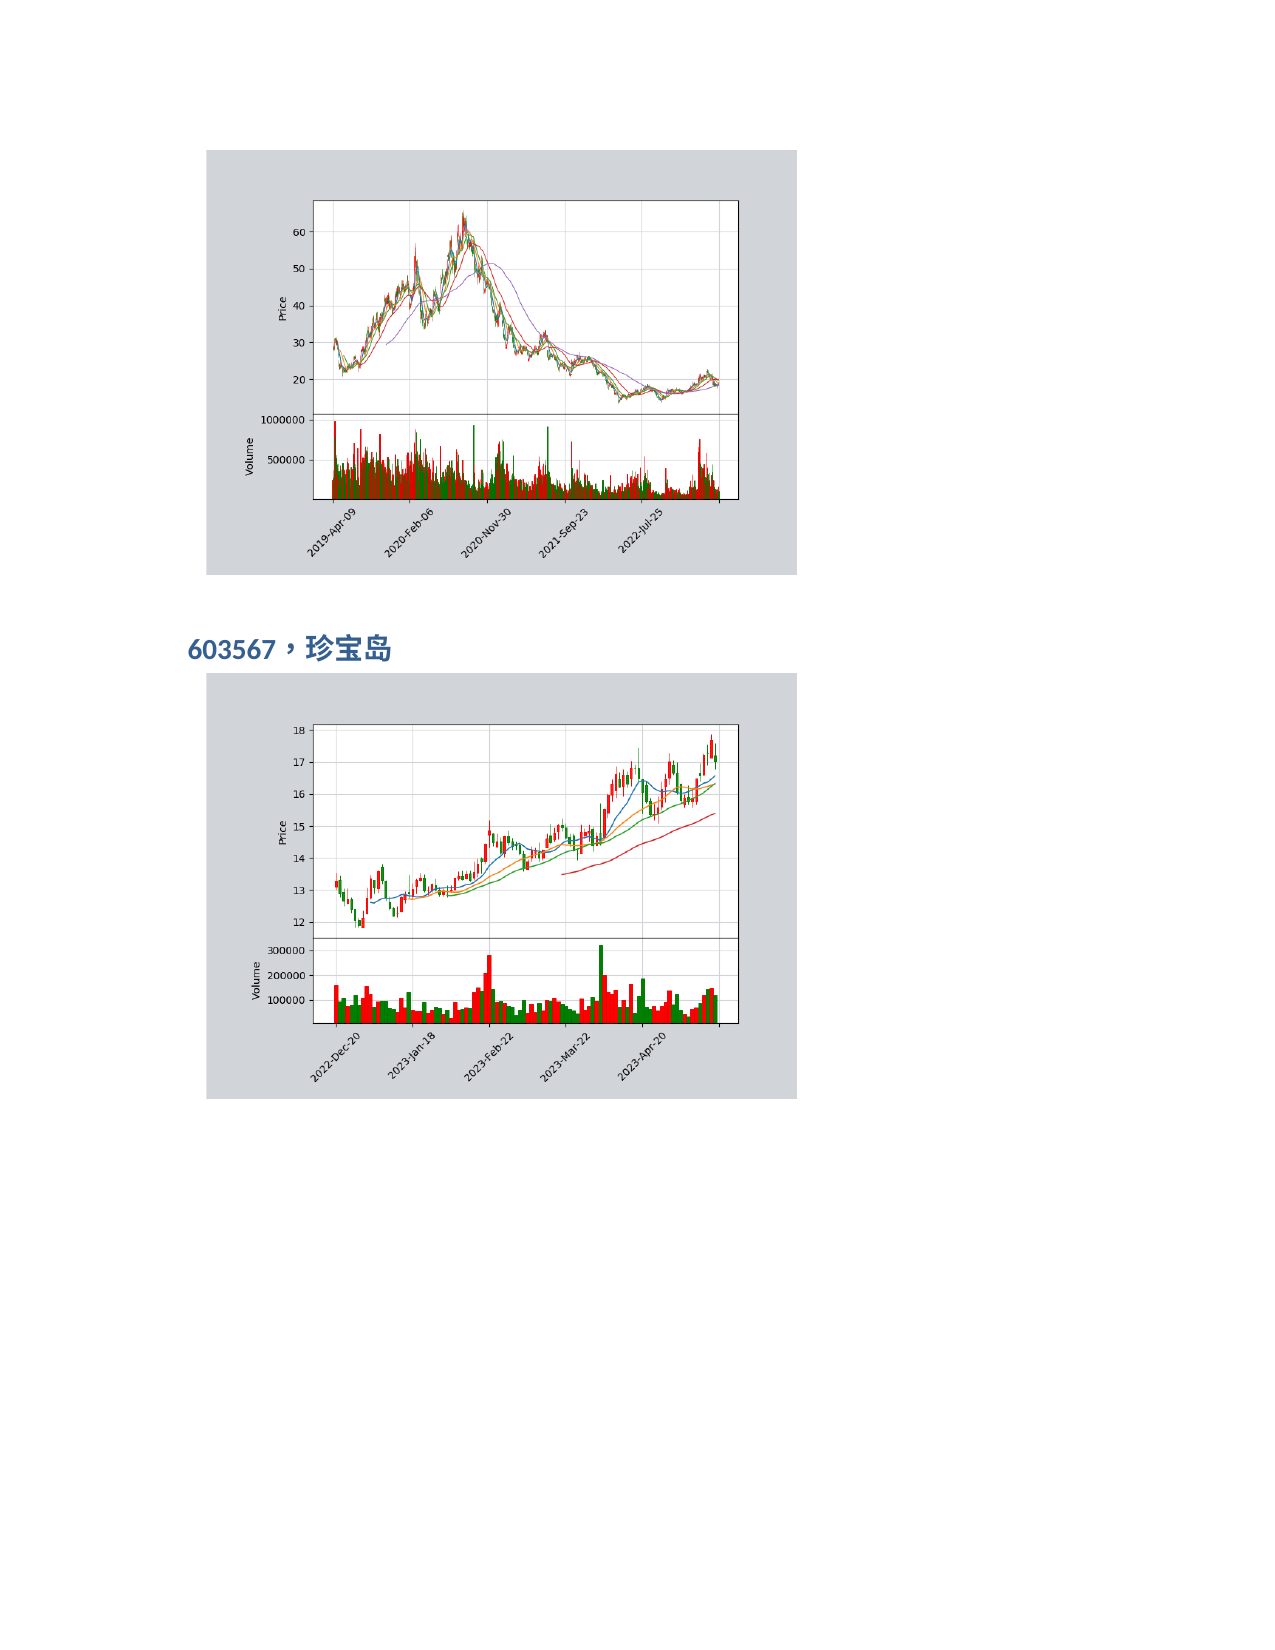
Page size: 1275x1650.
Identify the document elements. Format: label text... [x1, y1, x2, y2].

subtitle 603567，珍宝岛 [187, 628, 1087, 668]
picture [206, 150, 797, 575]
picture [206, 673, 797, 1099]
